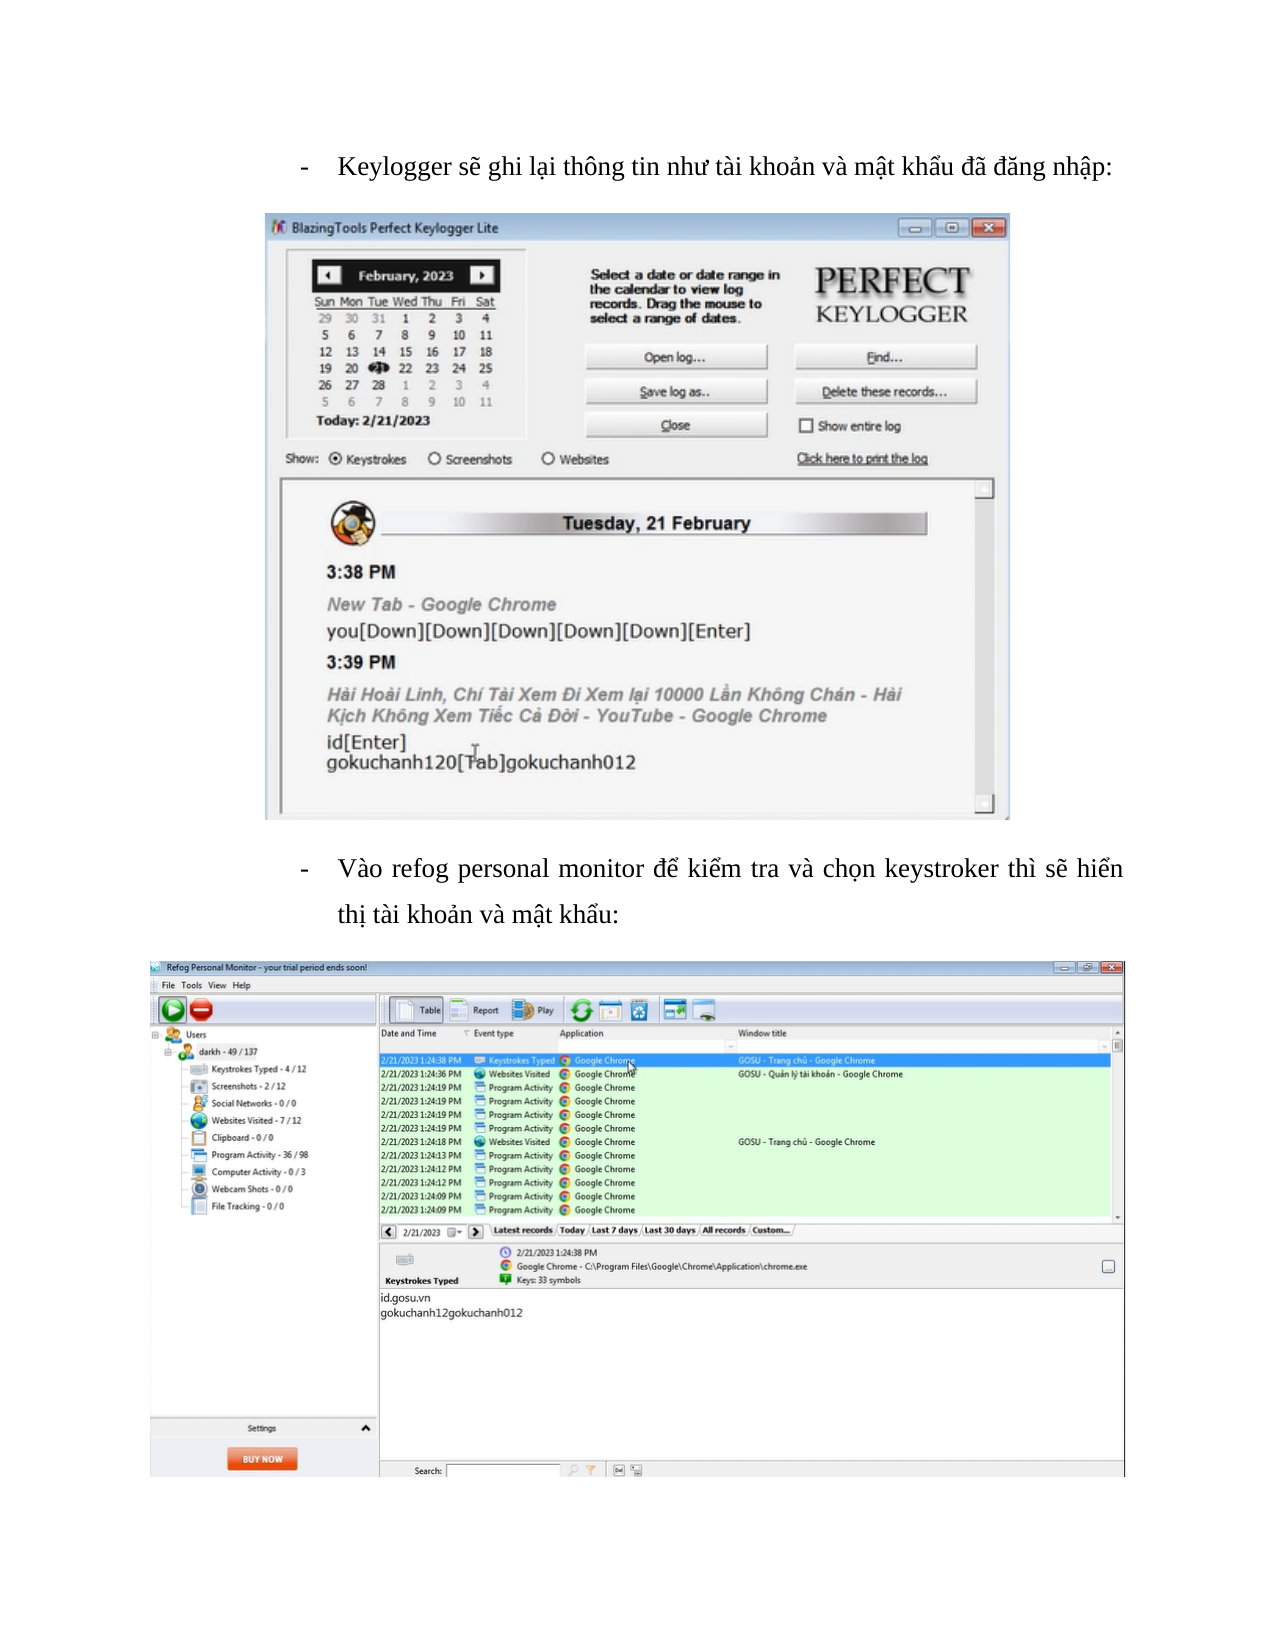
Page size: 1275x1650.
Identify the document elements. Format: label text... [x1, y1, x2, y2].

picture [264, 213, 1011, 820]
picture [150, 961, 1125, 1477]
list Vào refog personal monitor để kiểm tra và chọn keystroker thì sẽ hiển thị tài khoản và mật khẩu: [300, 852, 1125, 930]
list Keylogger sẽ ghi lại thông tin như tài khoản và mật khẩu đã đăng nhập: [300, 150, 1125, 181]
